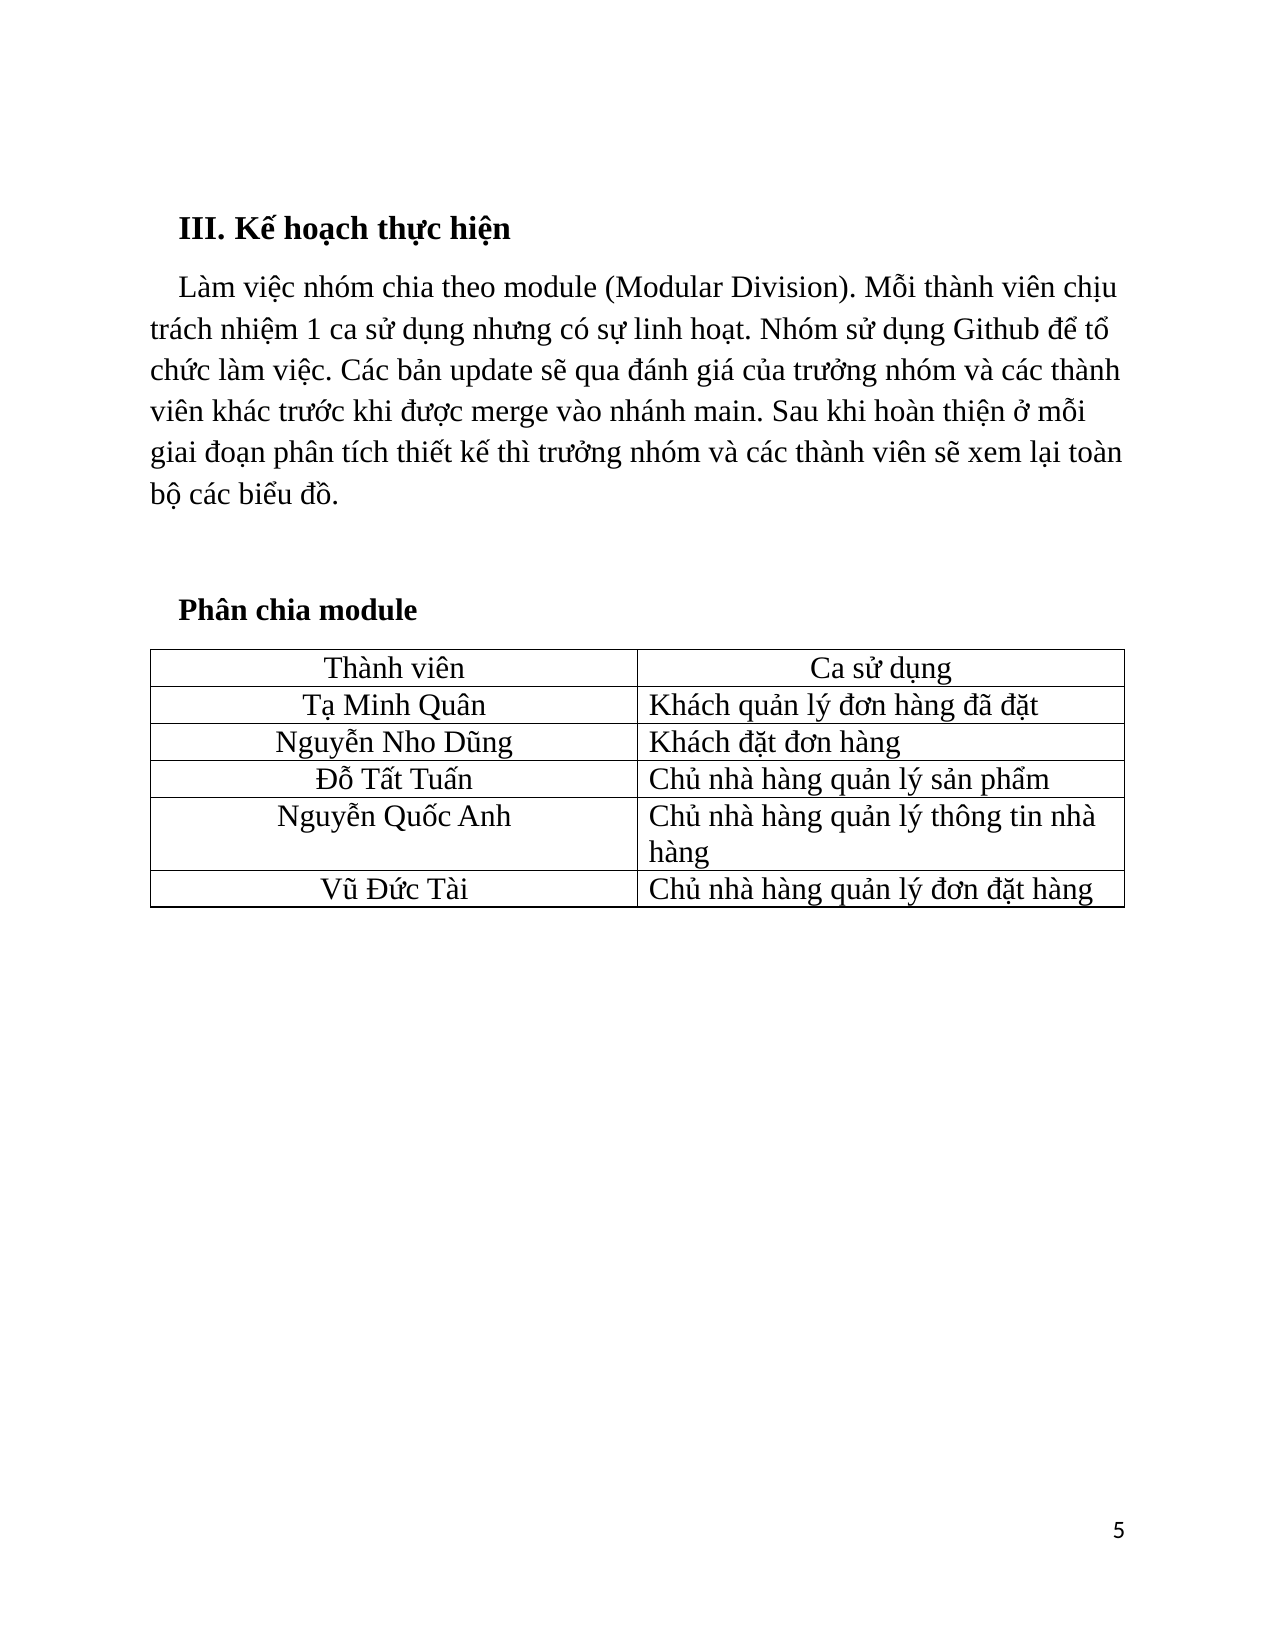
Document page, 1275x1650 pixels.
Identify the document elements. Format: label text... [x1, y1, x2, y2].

table_cell Nguyễn Quốc Anh [151, 798, 637, 869]
table_cell Chủ nhà hàng quản lý đơn đặt hàng [638, 871, 1124, 906]
table_cell Vũ Đức Tài [151, 871, 637, 906]
list Kế hoạch thực hiện [178, 208, 1125, 246]
table_header Ca sử dụng [638, 650, 1124, 686]
table_cell Tạ Minh Quân [151, 687, 637, 723]
table_cell Khách quản lý đơn hàng đã đặt [638, 687, 1124, 723]
table_cell Đỗ Tất Tuấn [151, 761, 637, 797]
text Phân chia module [150, 591, 1125, 627]
table_cell Chủ nhà hàng quản lý thông tin nhà hàng [638, 798, 1124, 869]
text Làm việc nhóm chia theo module (Modular Division). Mỗi thành viên chịu trách nhiệm 1 ca sử dụng nhưng có sự linh hoạt. Nhóm sử dụng Github để tổ chức làm việc. Các bản update sẽ qua đánh giá của trưởng nhóm và các thành viên khác trước khi được merge vào nhánh main. Sau khi hoàn thiện ở mỗi giai đoạn phân tích thiết kế thì trưởng nhóm và các thành viên sẽ xem lại toàn bộ các biểu đồ. [150, 269, 1125, 511]
table_cell Nguyễn Nho Dũng [151, 724, 637, 759]
table_header Thành viên [151, 650, 637, 686]
table_cell Chủ nhà hàng quản lý sản phẩm [638, 761, 1124, 797]
table_cell Khách đặt đơn hàng [638, 724, 1124, 759]
